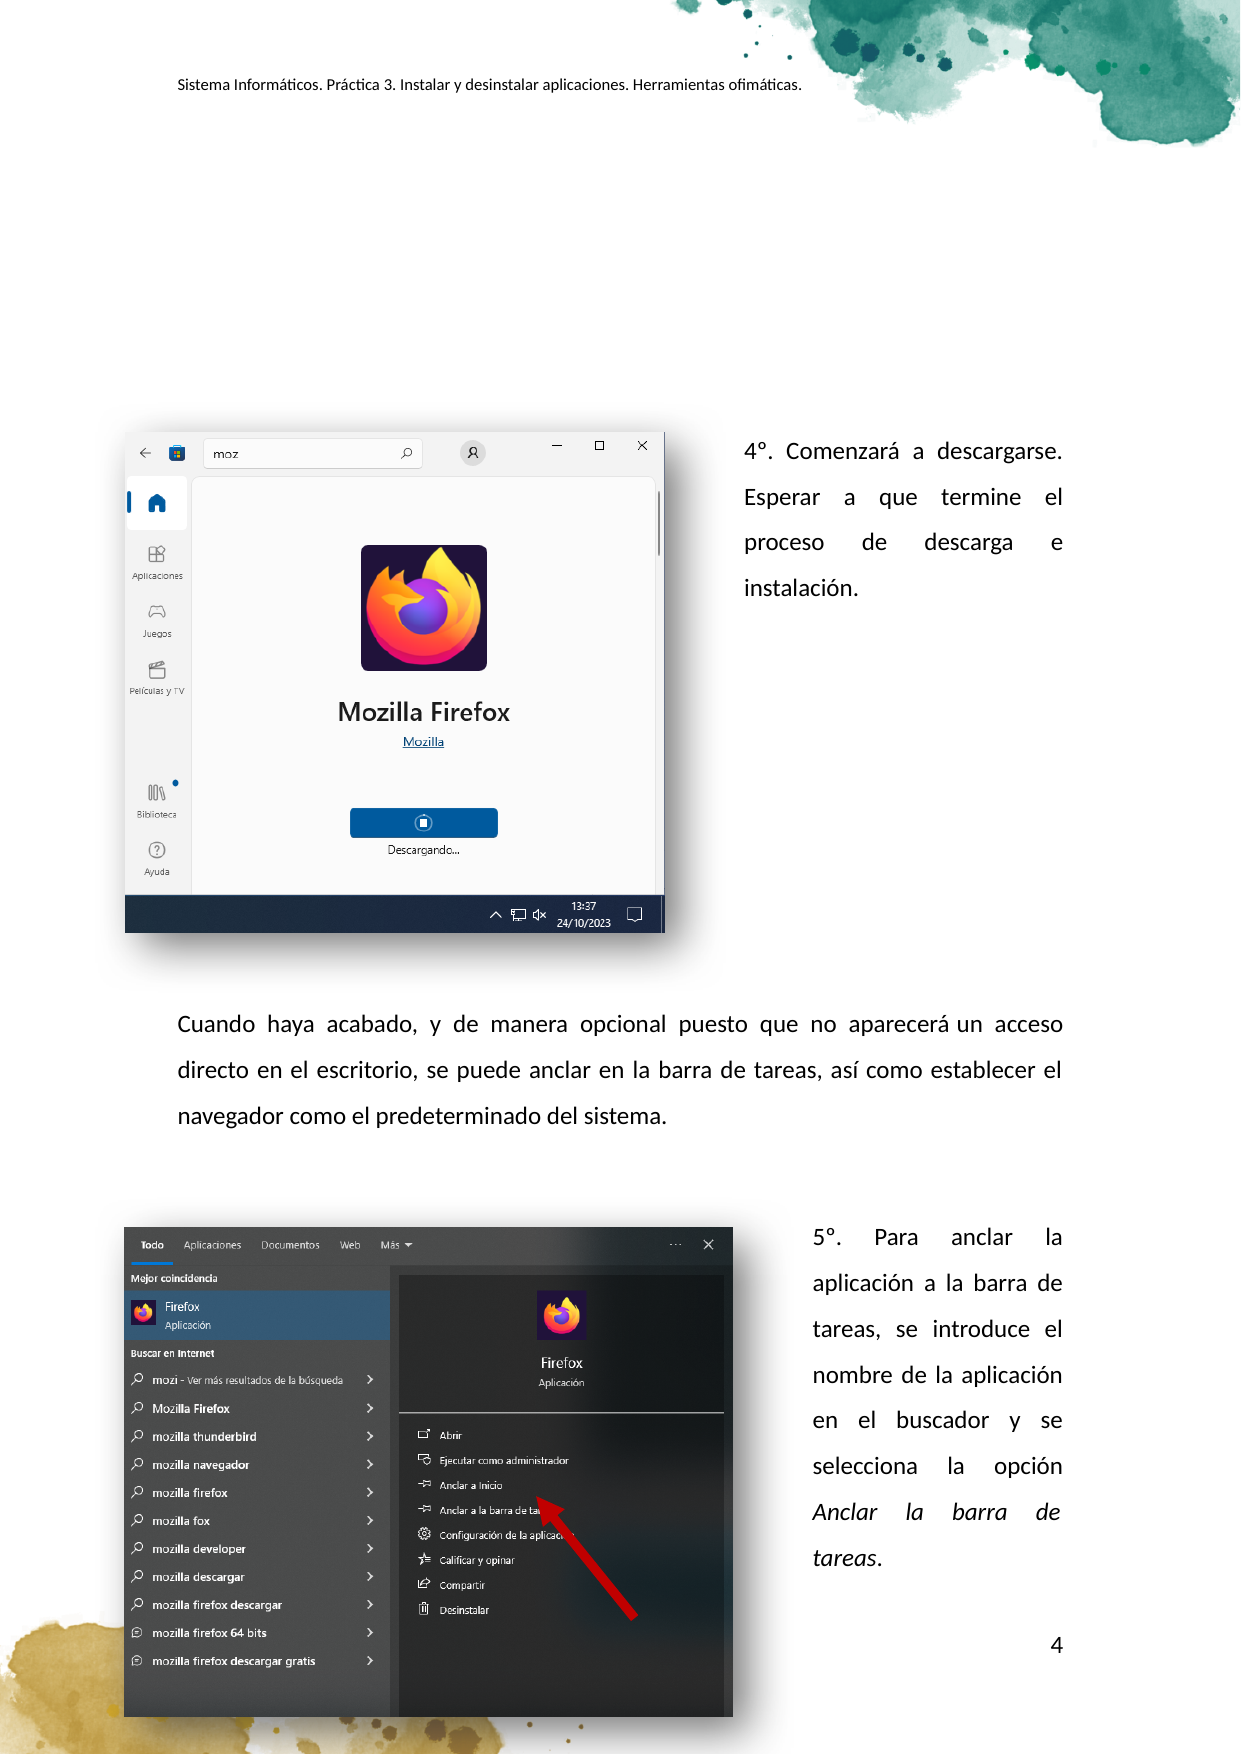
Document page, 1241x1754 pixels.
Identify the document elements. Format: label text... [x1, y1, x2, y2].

text 5º. Para anclar la aplicación a la barra de tareas, se introduce el nombre de la aplicación en el buscador y se selecciona la opción Anclar la barra de tareas. [760, 1222, 1063, 1572]
text 4º. Comenzará a descargarse. Esperar a que termine el proceso de descarga e instalación. [701, 435, 1063, 603]
picture [125, 432, 665, 933]
picture [403, 0, 1241, 380]
picture [0, 1227, 1139, 1754]
text Cuando haya acabado, y de manera opcional puesto que no aparecerá un acceso directo en el escritorio, se puede anclar en la barra de tareas, así como establecer el navegador como el predeterminado del sistema. [177, 1008, 1063, 1130]
